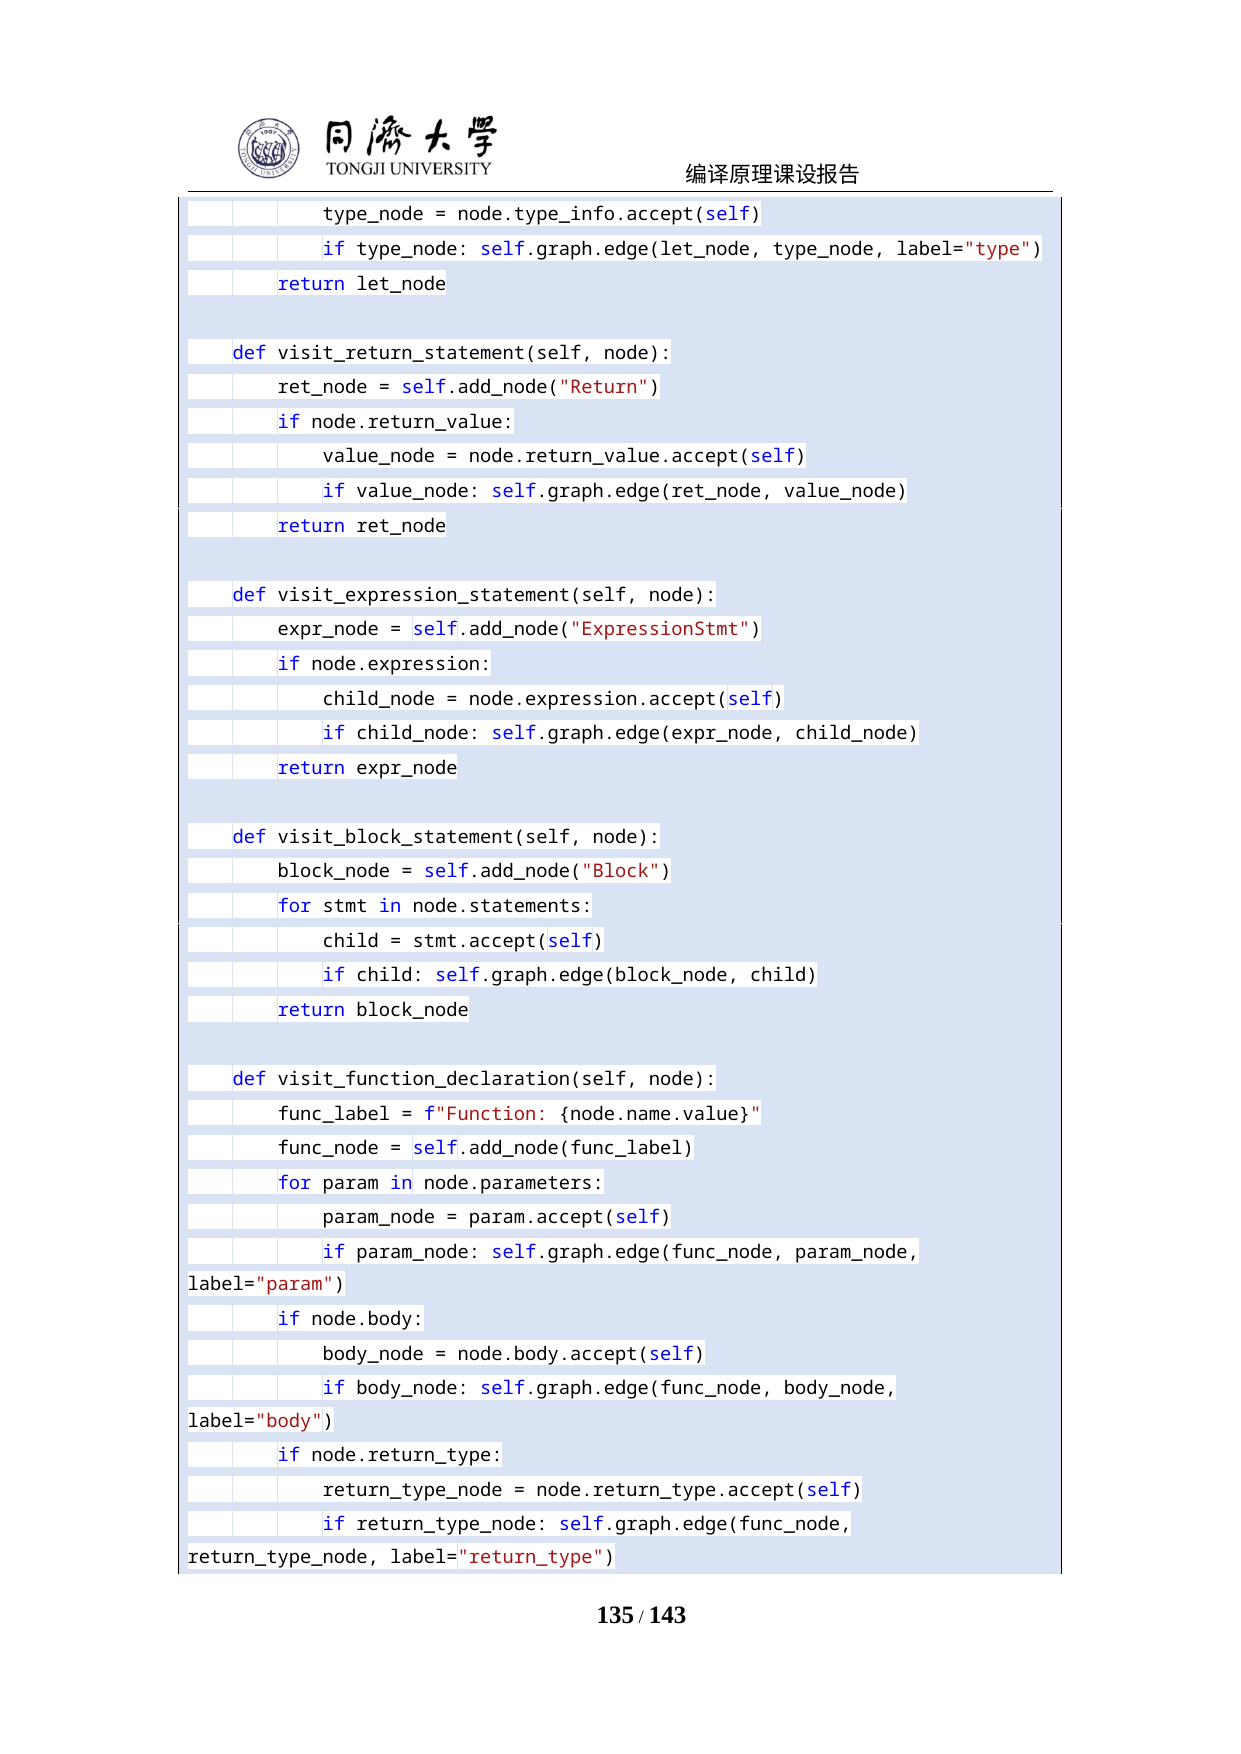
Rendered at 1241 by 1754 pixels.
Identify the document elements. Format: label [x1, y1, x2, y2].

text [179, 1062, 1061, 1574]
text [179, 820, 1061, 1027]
picture [231, 110, 503, 183]
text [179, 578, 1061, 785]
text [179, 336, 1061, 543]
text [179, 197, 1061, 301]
